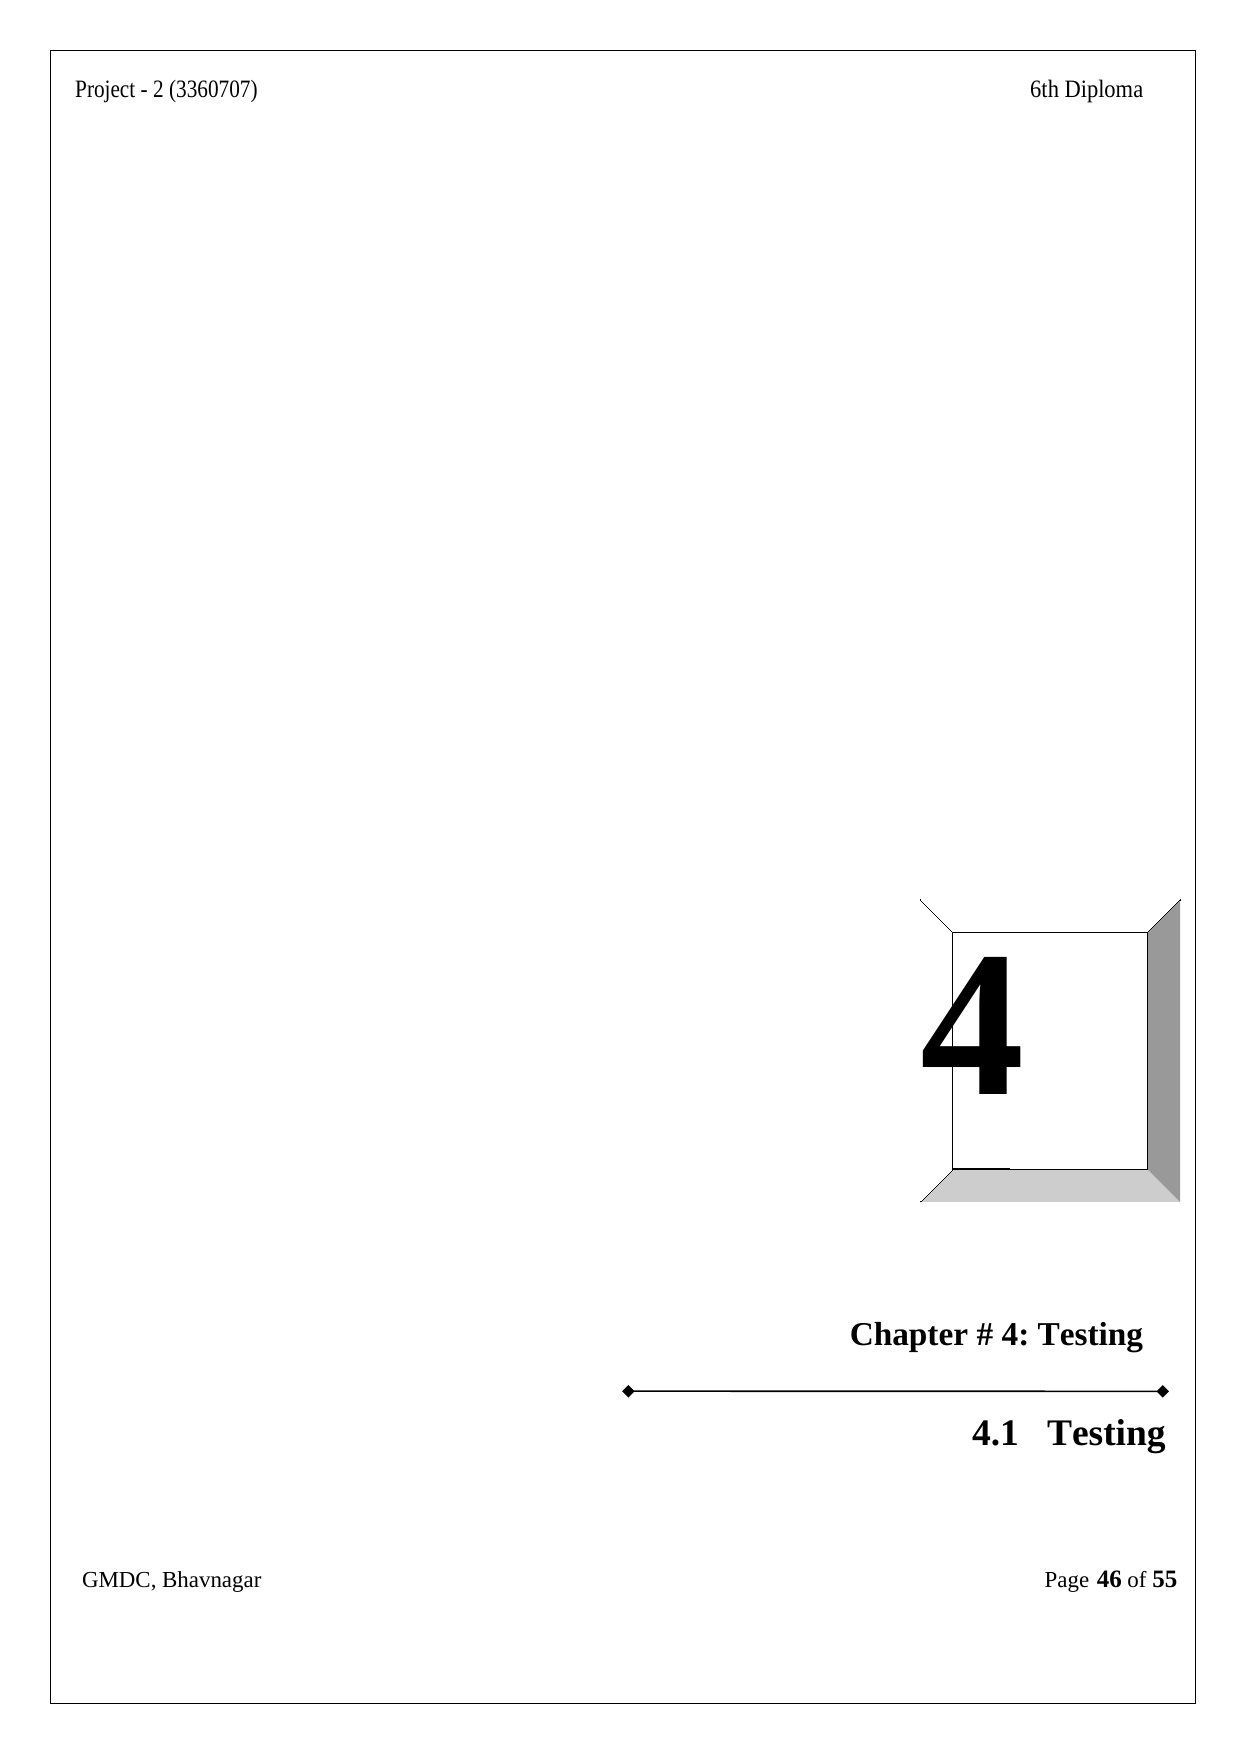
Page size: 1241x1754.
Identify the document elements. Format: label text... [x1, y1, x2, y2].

list Testing [575, 1411, 1165, 1454]
subtitle Chapter # 4: Testing [796, 1314, 1195, 1353]
